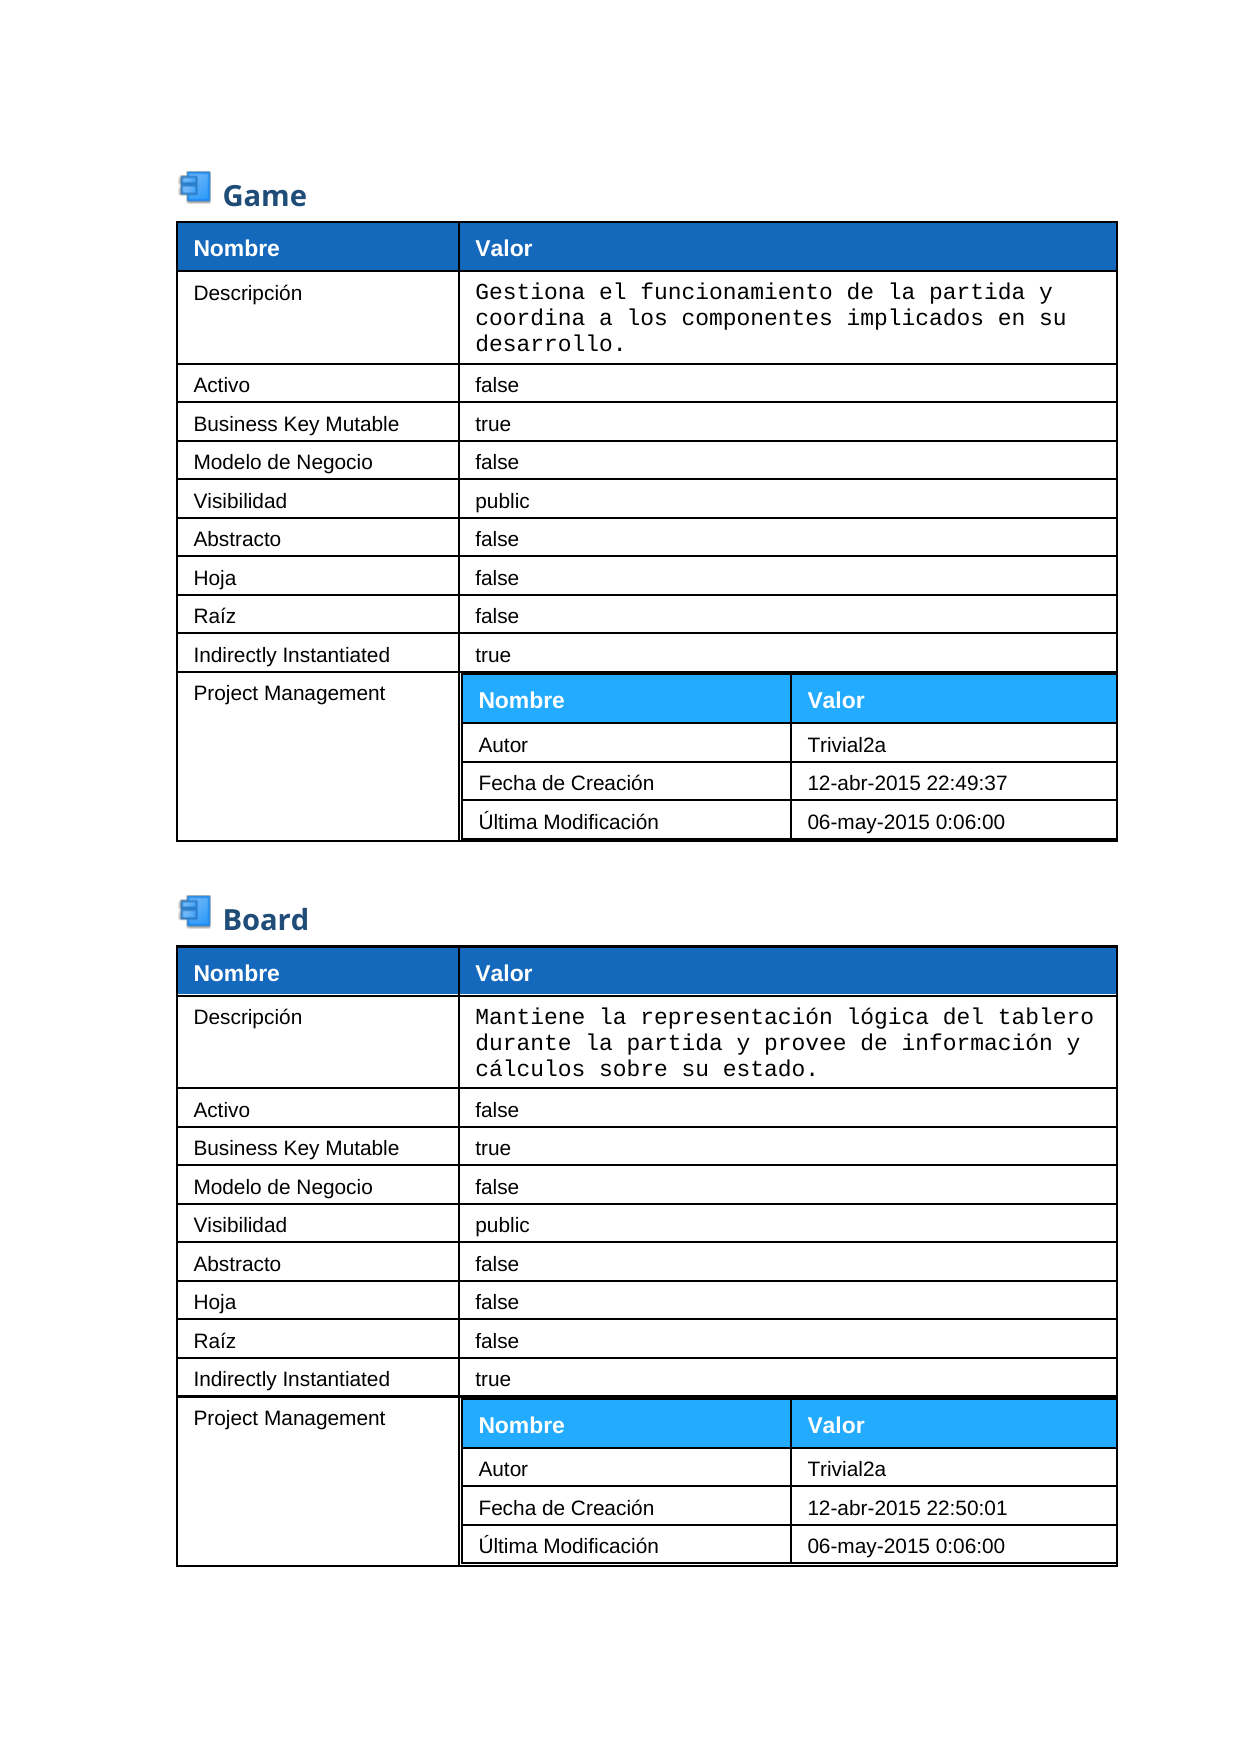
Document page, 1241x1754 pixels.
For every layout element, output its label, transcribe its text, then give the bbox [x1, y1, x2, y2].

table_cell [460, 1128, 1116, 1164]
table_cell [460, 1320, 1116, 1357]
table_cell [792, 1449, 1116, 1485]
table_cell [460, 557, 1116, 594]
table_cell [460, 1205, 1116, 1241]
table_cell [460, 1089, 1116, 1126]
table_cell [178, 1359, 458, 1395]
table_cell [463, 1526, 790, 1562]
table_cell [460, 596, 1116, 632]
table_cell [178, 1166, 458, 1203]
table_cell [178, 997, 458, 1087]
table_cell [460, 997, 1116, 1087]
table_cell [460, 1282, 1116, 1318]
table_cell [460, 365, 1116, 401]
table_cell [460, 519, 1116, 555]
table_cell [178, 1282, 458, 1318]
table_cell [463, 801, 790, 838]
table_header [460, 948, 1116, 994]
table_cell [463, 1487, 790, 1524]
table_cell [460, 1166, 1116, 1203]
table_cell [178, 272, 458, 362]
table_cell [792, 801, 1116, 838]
subtitle Game [177, 168, 1063, 214]
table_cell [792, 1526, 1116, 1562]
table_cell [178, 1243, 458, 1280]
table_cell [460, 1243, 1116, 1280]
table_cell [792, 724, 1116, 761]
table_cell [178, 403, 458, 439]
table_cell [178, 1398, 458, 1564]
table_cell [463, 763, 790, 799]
picture [177, 893, 215, 931]
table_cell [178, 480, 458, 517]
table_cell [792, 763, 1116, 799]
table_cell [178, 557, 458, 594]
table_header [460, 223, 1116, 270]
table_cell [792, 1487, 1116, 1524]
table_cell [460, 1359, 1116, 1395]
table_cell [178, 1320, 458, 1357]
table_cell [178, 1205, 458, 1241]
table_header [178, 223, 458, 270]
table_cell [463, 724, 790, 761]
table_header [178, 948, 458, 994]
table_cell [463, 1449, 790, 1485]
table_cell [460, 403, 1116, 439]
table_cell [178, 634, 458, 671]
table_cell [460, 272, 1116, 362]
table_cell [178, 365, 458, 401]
subtitle Board [177, 893, 1063, 939]
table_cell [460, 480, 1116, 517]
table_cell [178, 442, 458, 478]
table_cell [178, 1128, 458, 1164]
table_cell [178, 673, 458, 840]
picture [177, 168, 215, 206]
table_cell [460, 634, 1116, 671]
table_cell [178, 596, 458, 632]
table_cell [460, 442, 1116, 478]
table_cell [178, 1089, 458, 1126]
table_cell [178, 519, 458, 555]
